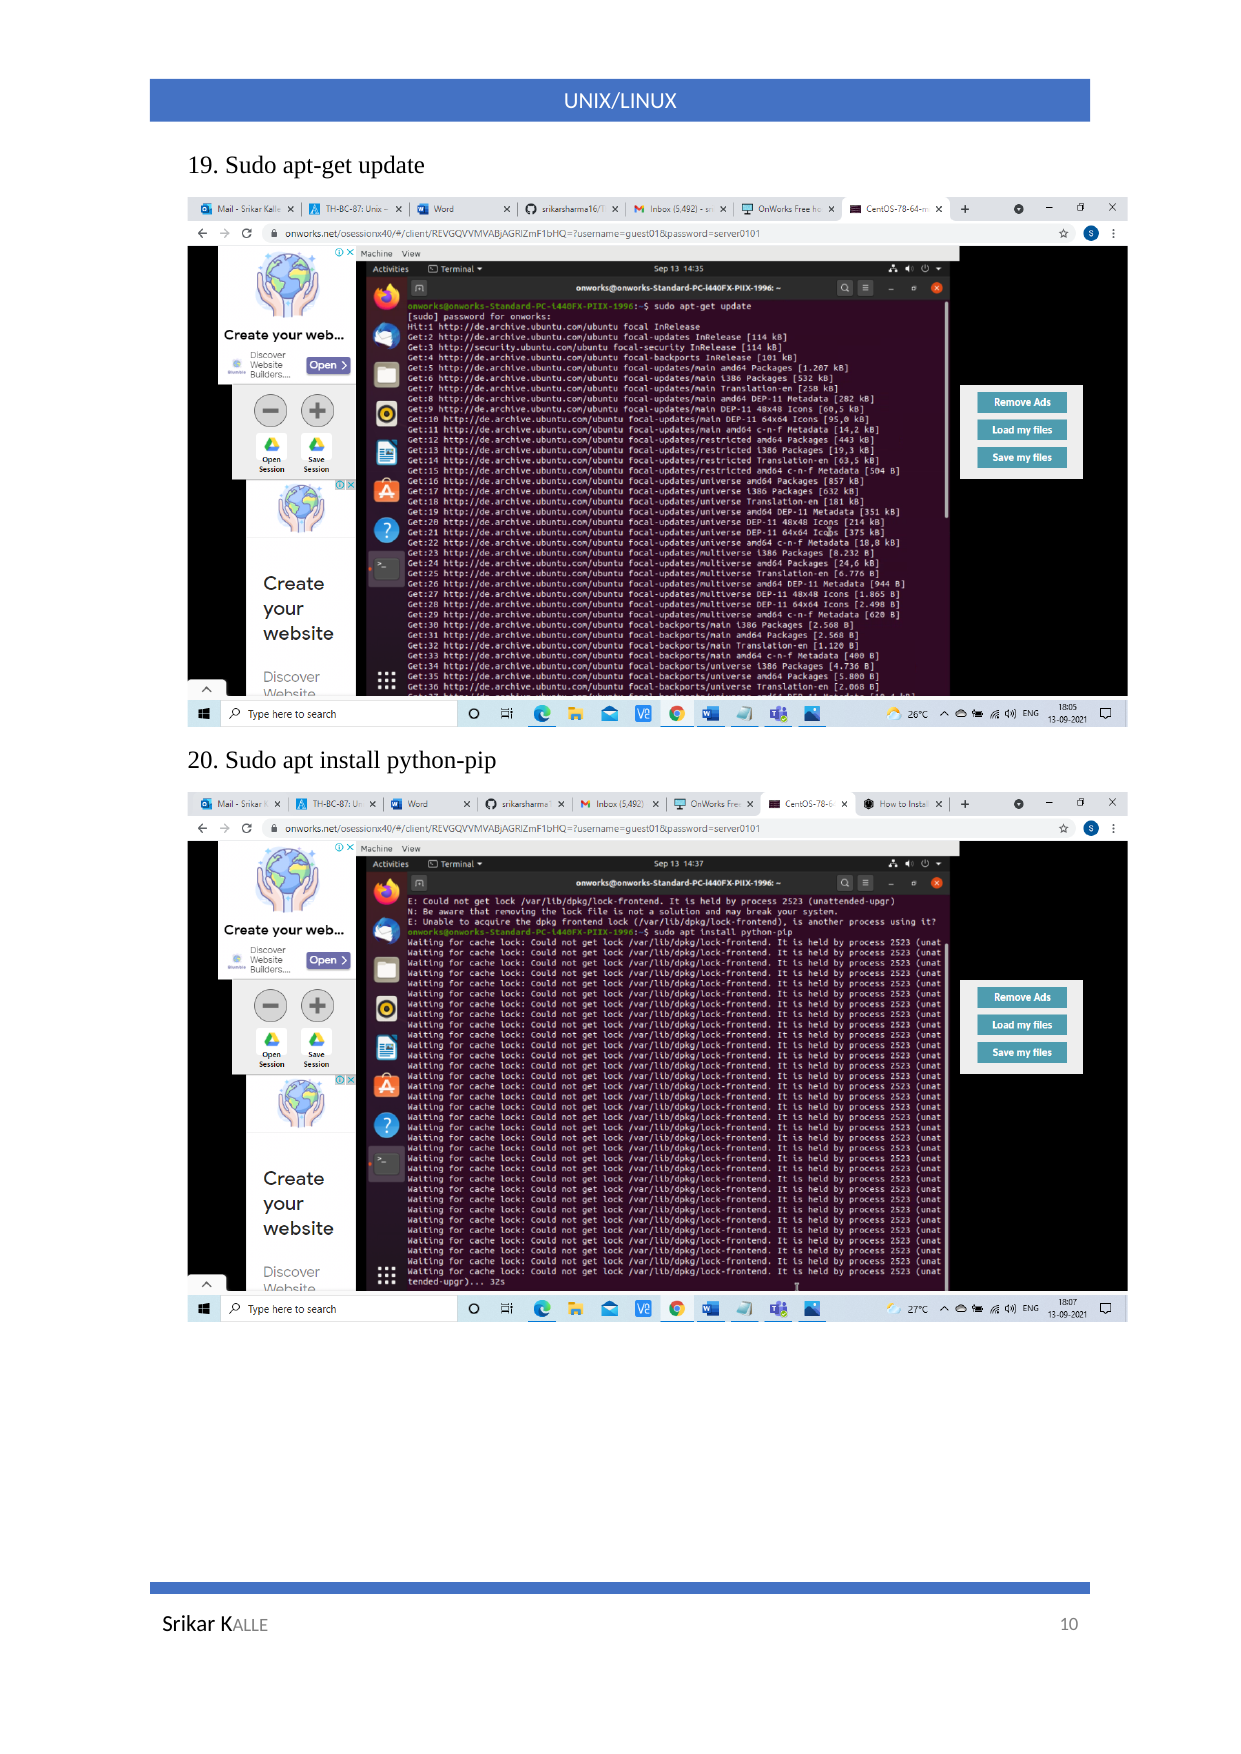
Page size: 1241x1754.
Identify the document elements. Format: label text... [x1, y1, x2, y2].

picture [187, 792, 1128, 1322]
picture [187, 197, 1128, 727]
list Sudo apt install python-pip [187, 745, 1090, 774]
list Sudo apt-get update [187, 150, 1090, 179]
